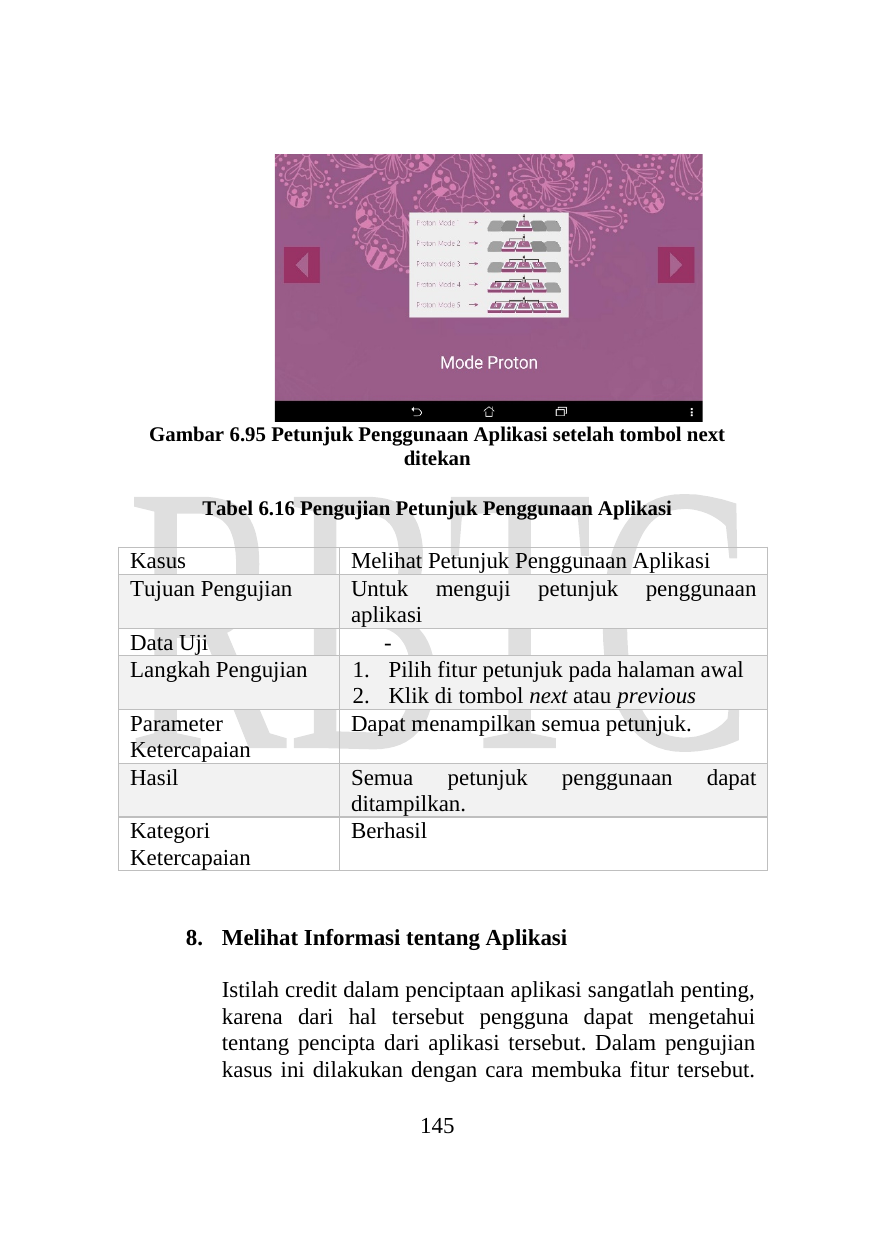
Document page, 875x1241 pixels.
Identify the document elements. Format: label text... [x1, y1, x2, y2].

table_cell Dapat menampilkan semua petunjuk. [340, 710, 767, 763]
table_cell - [340, 629, 767, 655]
list Melihat Informasi tentang Aplikasi [203, 924, 756, 950]
table_cell Pilih fitur petunjuk pada halaman awal Klik di tombol next atau previous [340, 656, 767, 709]
table_cell Data Uji [119, 629, 339, 655]
table_header Kasus [119, 548, 339, 574]
table_cell Tujuan Pengujian [119, 575, 339, 628]
picture [274, 154, 703, 422]
table_cell Hasil [119, 764, 339, 816]
table_cell Langkah Pengujian [119, 656, 339, 709]
table_header Melihat Petunjuk Penggunaan Aplikasi [340, 548, 767, 574]
table_cell Semua petunjuk penggunaan dapat ditampilkan. [340, 764, 767, 816]
table_cell Kategori Ketercapaian [119, 818, 339, 870]
table_cell Untuk menguji petunjuk penggunaan aplikasi [340, 575, 767, 628]
table_cell Berhasil [340, 818, 767, 870]
table_cell Parameter Ketercapaian [119, 710, 339, 763]
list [222, 977, 756, 1082]
